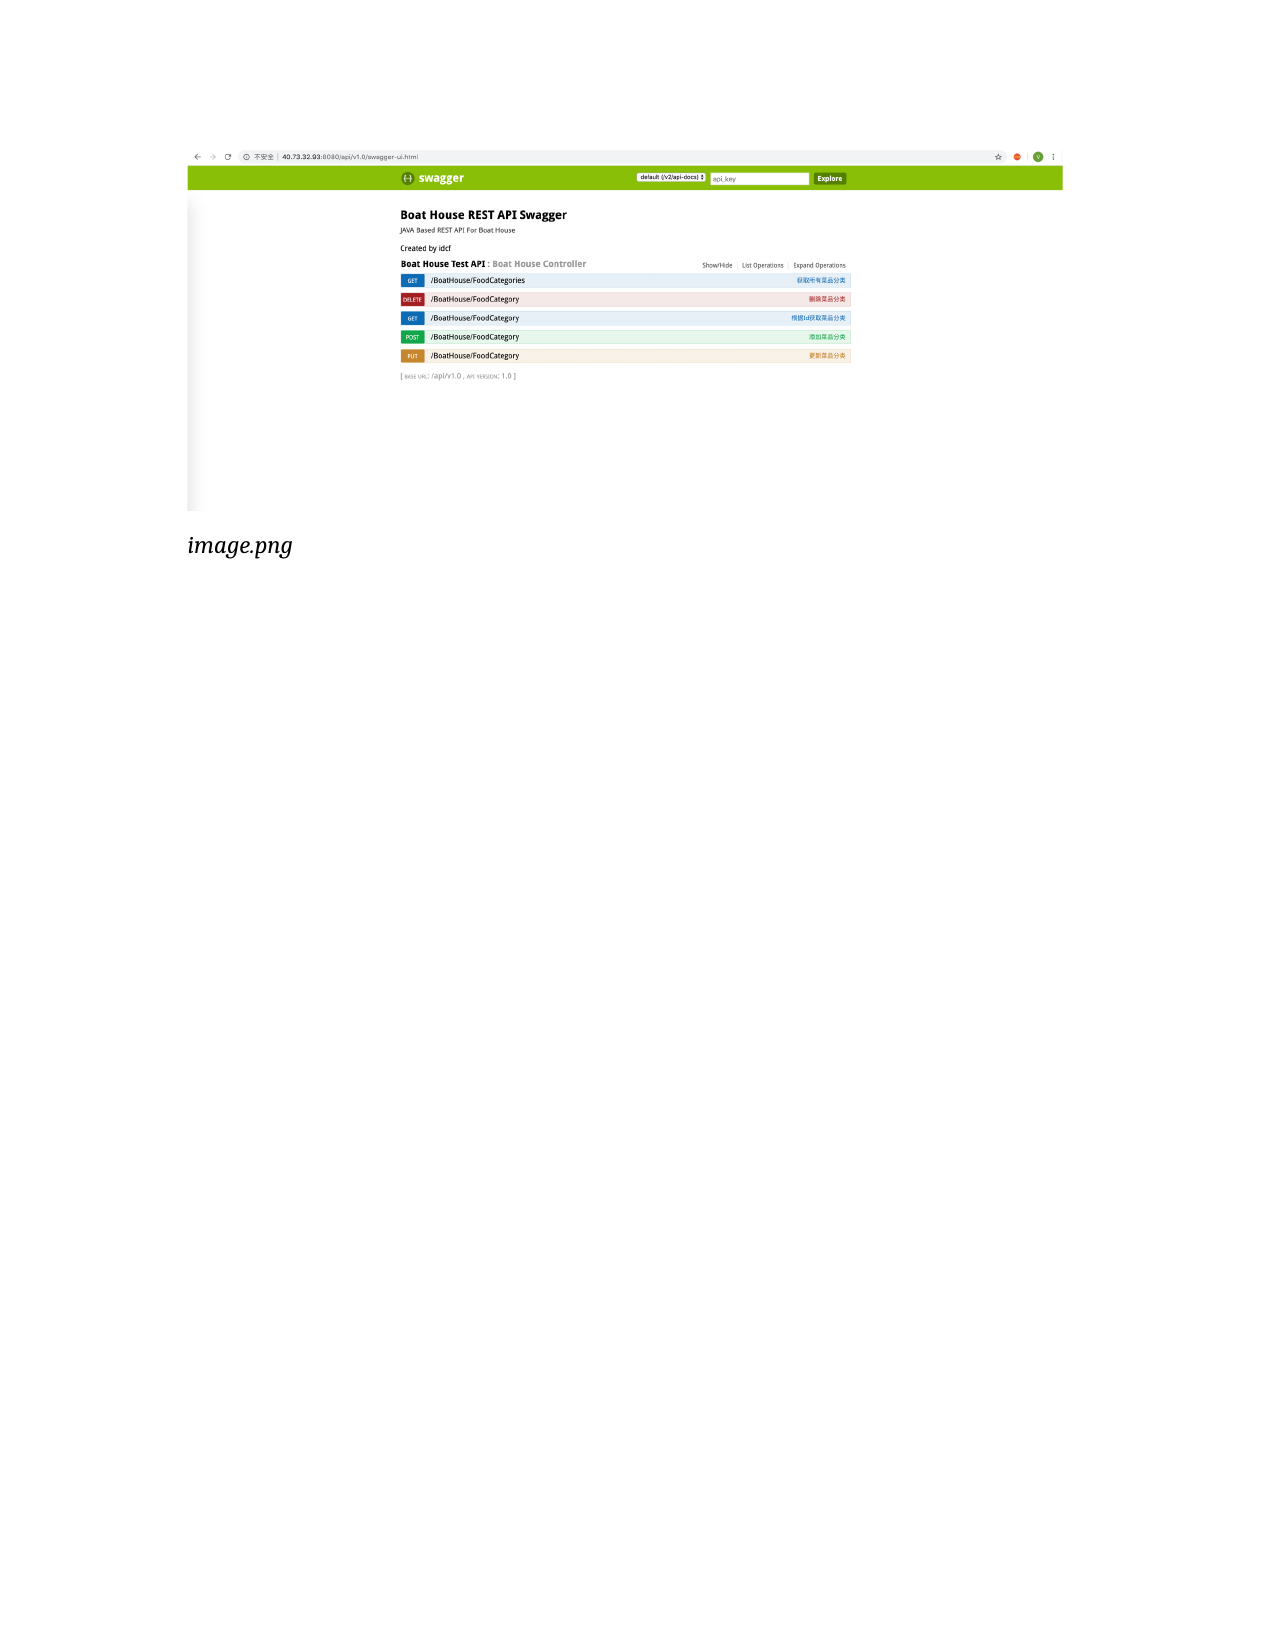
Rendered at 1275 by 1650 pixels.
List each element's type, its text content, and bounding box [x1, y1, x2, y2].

picture [187, 150, 1063, 511]
text image.png [187, 531, 1087, 560]
